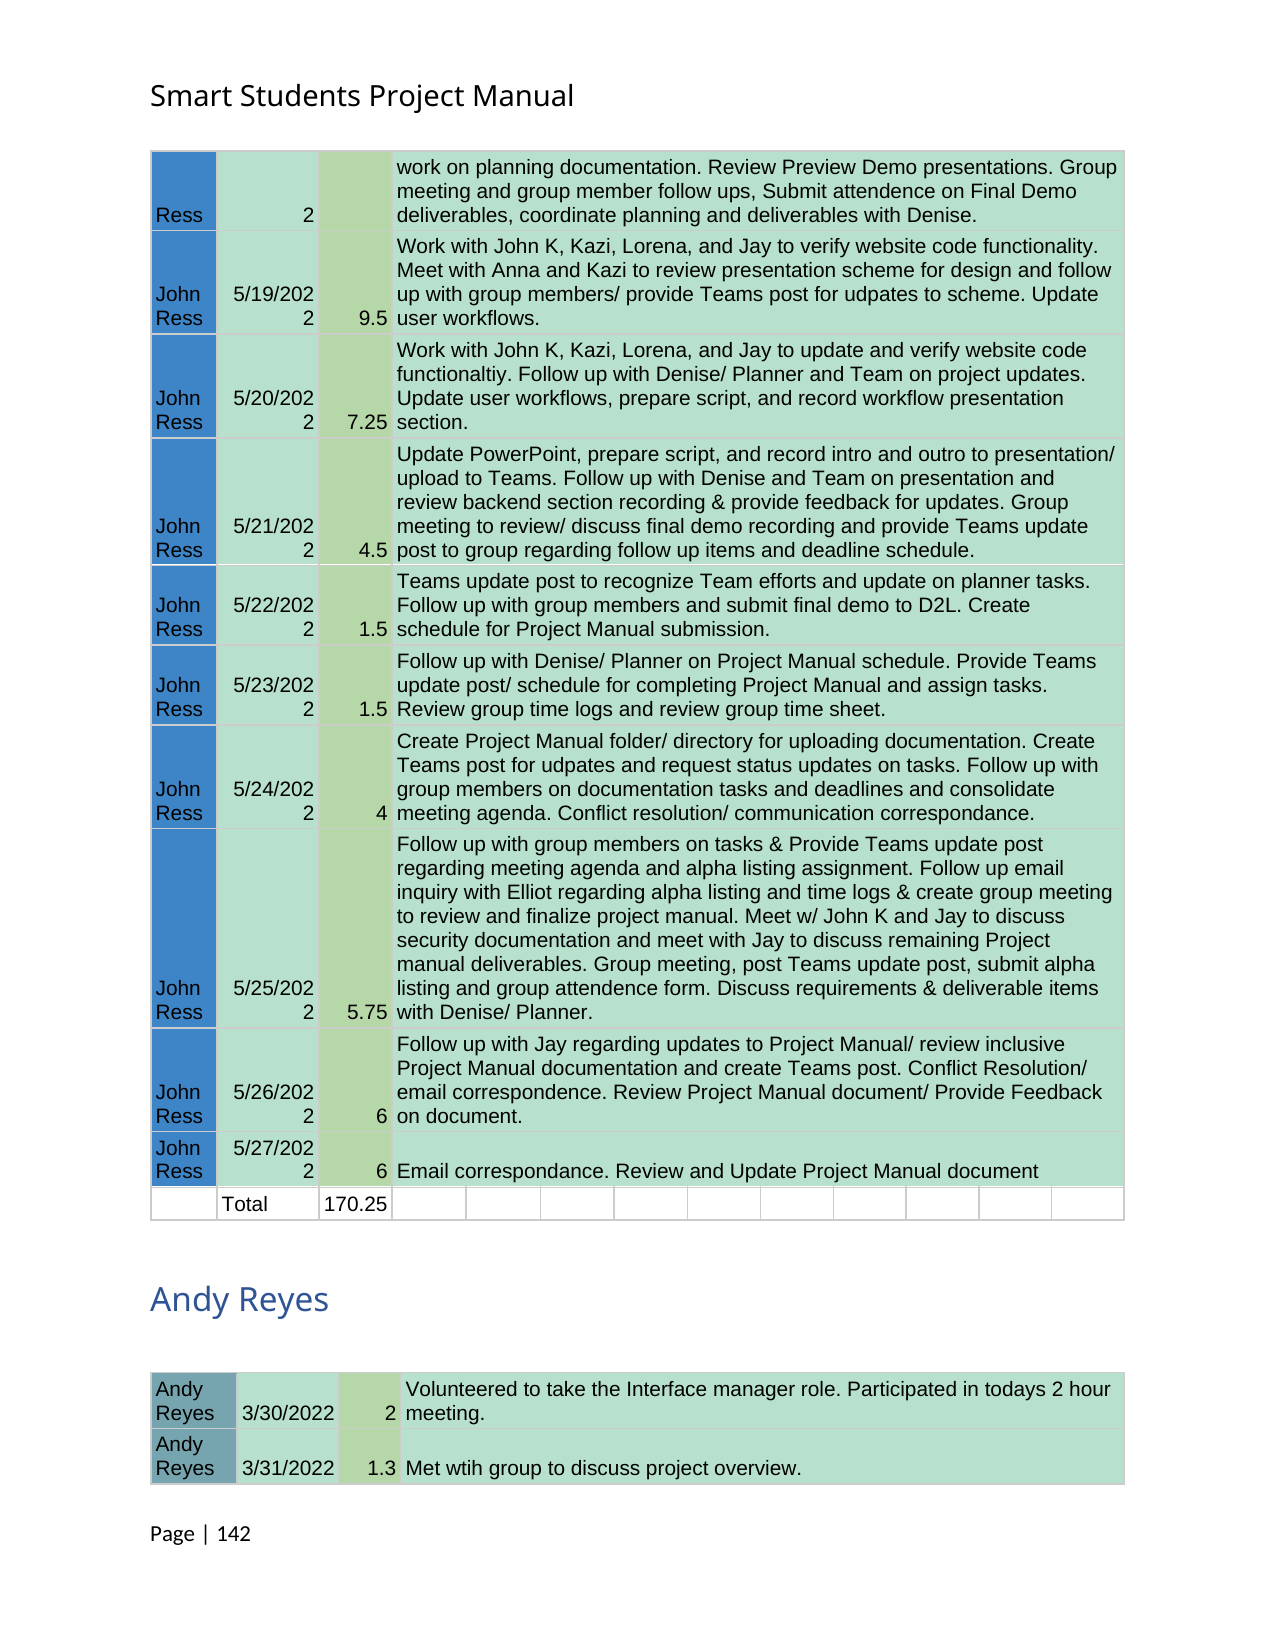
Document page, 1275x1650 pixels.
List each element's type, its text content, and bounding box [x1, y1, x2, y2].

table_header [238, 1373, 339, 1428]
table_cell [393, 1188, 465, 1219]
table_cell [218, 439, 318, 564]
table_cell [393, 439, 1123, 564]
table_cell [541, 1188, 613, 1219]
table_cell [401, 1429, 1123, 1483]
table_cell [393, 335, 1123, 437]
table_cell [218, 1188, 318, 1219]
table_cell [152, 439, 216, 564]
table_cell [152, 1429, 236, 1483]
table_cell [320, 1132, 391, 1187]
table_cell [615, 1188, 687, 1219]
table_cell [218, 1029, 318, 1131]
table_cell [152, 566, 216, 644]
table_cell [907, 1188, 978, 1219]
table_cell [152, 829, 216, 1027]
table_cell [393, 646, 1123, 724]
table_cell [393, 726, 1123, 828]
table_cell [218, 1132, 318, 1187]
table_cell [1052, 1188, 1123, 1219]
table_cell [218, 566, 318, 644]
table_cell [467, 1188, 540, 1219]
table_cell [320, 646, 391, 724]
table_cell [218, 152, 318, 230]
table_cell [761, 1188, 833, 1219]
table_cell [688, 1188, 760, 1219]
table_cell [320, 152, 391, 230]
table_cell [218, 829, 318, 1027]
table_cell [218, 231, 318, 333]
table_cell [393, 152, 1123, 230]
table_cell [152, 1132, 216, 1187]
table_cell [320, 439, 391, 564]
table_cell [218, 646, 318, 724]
subtitle Andy Reyes [150, 1276, 1125, 1321]
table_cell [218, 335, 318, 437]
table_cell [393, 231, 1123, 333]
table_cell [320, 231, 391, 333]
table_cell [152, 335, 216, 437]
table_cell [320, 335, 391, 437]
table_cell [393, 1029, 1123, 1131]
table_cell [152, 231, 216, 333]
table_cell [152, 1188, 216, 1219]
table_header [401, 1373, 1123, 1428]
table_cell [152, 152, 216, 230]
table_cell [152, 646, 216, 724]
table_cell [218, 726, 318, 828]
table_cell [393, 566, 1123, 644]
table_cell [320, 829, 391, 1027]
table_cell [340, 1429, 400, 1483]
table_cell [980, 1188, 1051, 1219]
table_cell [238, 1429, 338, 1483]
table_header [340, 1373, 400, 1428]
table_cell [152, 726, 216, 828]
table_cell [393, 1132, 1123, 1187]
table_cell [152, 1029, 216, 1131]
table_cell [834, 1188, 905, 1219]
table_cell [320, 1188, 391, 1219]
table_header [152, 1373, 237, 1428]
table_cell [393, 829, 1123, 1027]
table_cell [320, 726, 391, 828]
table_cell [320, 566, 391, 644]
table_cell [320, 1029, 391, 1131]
